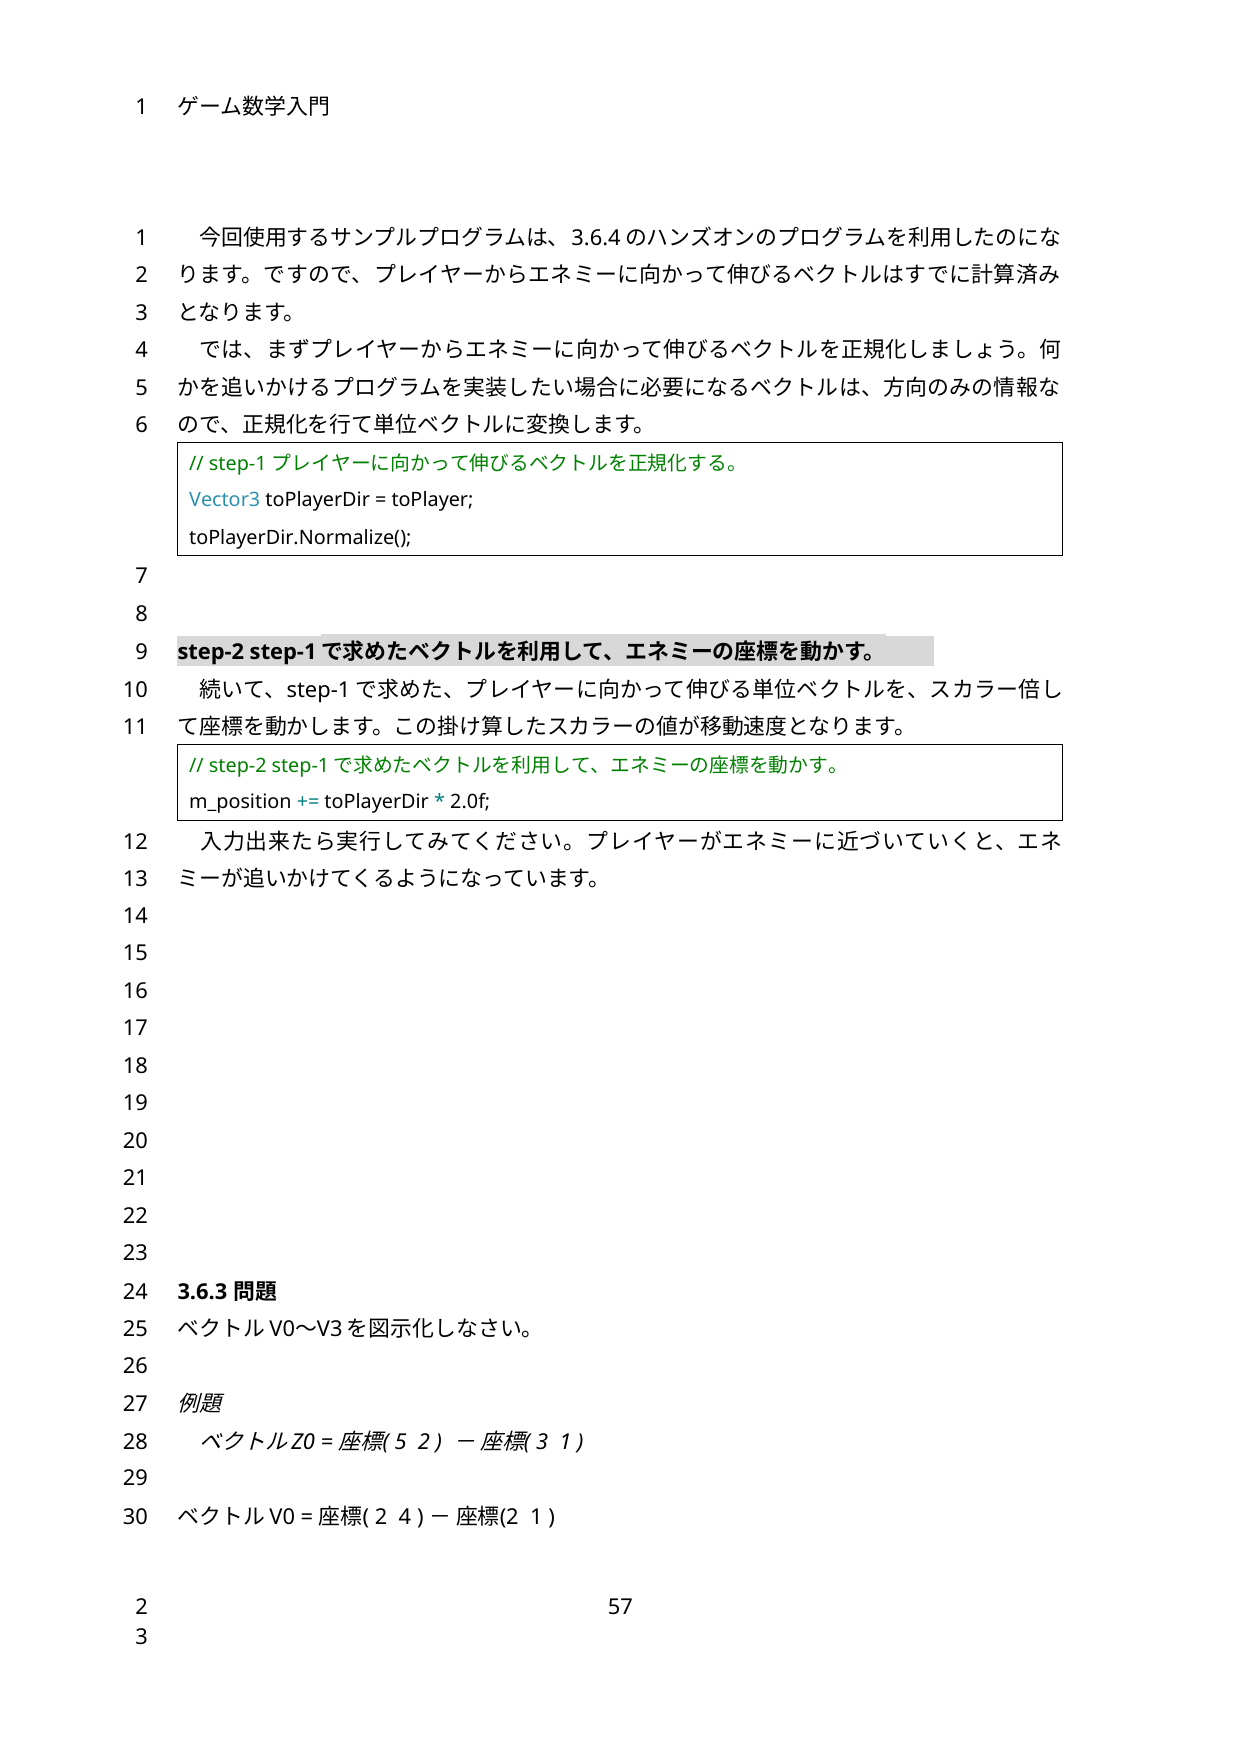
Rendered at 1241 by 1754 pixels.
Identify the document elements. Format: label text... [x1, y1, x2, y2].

text ベクトルZ0 = 座標( 5 2 ) － 座標( 3 1 ) [177, 1421, 1063, 1458]
text 入力出来たら実行してみてください。プレイヤーがエネミーに近づいていくと、エネミーが追いかけてくるようになっています。 [177, 821, 1063, 896]
text step-2 step-1で求めたベクトルを利用して、エネミーの座標を動かす。 [177, 631, 1063, 669]
subtitle 3.6.3 問題 [177, 1271, 1063, 1308]
text では、まずプレイヤーからエネミーに向かって伸びるベクトルを正規化しましょう。何かを追いかけるプログラムを実装したい場合に必要になるベクトルは、方向のみの情報なので、正規化を行て単位ベクトルに変換します。 [177, 329, 1063, 442]
table_header // step-2 step-1で求めたベクトルを利用して、エネミーの座標を動かす。 m_position += toPlayerDir * 2.0f; [178, 745, 1062, 820]
text ベクトルV0 = 座標( 2 4 ) － 座標(2 1 ) [177, 1496, 1063, 1533]
text 例題 [177, 1383, 1063, 1421]
text ベクトルV0～V3を図示化しなさい。 [177, 1308, 1063, 1346]
text 続いて、step-1で求めた、プレイヤーに向かって伸びる単位ベクトルを、スカラー倍して座標を動かします。この掛け算したスカラーの値が移動速度となります。 [177, 669, 1063, 744]
text 今回使用するサンプルプログラムは、3.6.4のハンズオンのプログラムを利用したのになります。ですので、プレイヤーからエネミーに向かって伸びるベクトルはすでに計算済みとなります。 [177, 217, 1063, 329]
table_header // step-1 プレイヤーに向かって伸びるベクトルを正規化する。 Vector3 toPlayerDir = toPlayer; toPlayerDir.Normalize(); [178, 443, 1062, 555]
